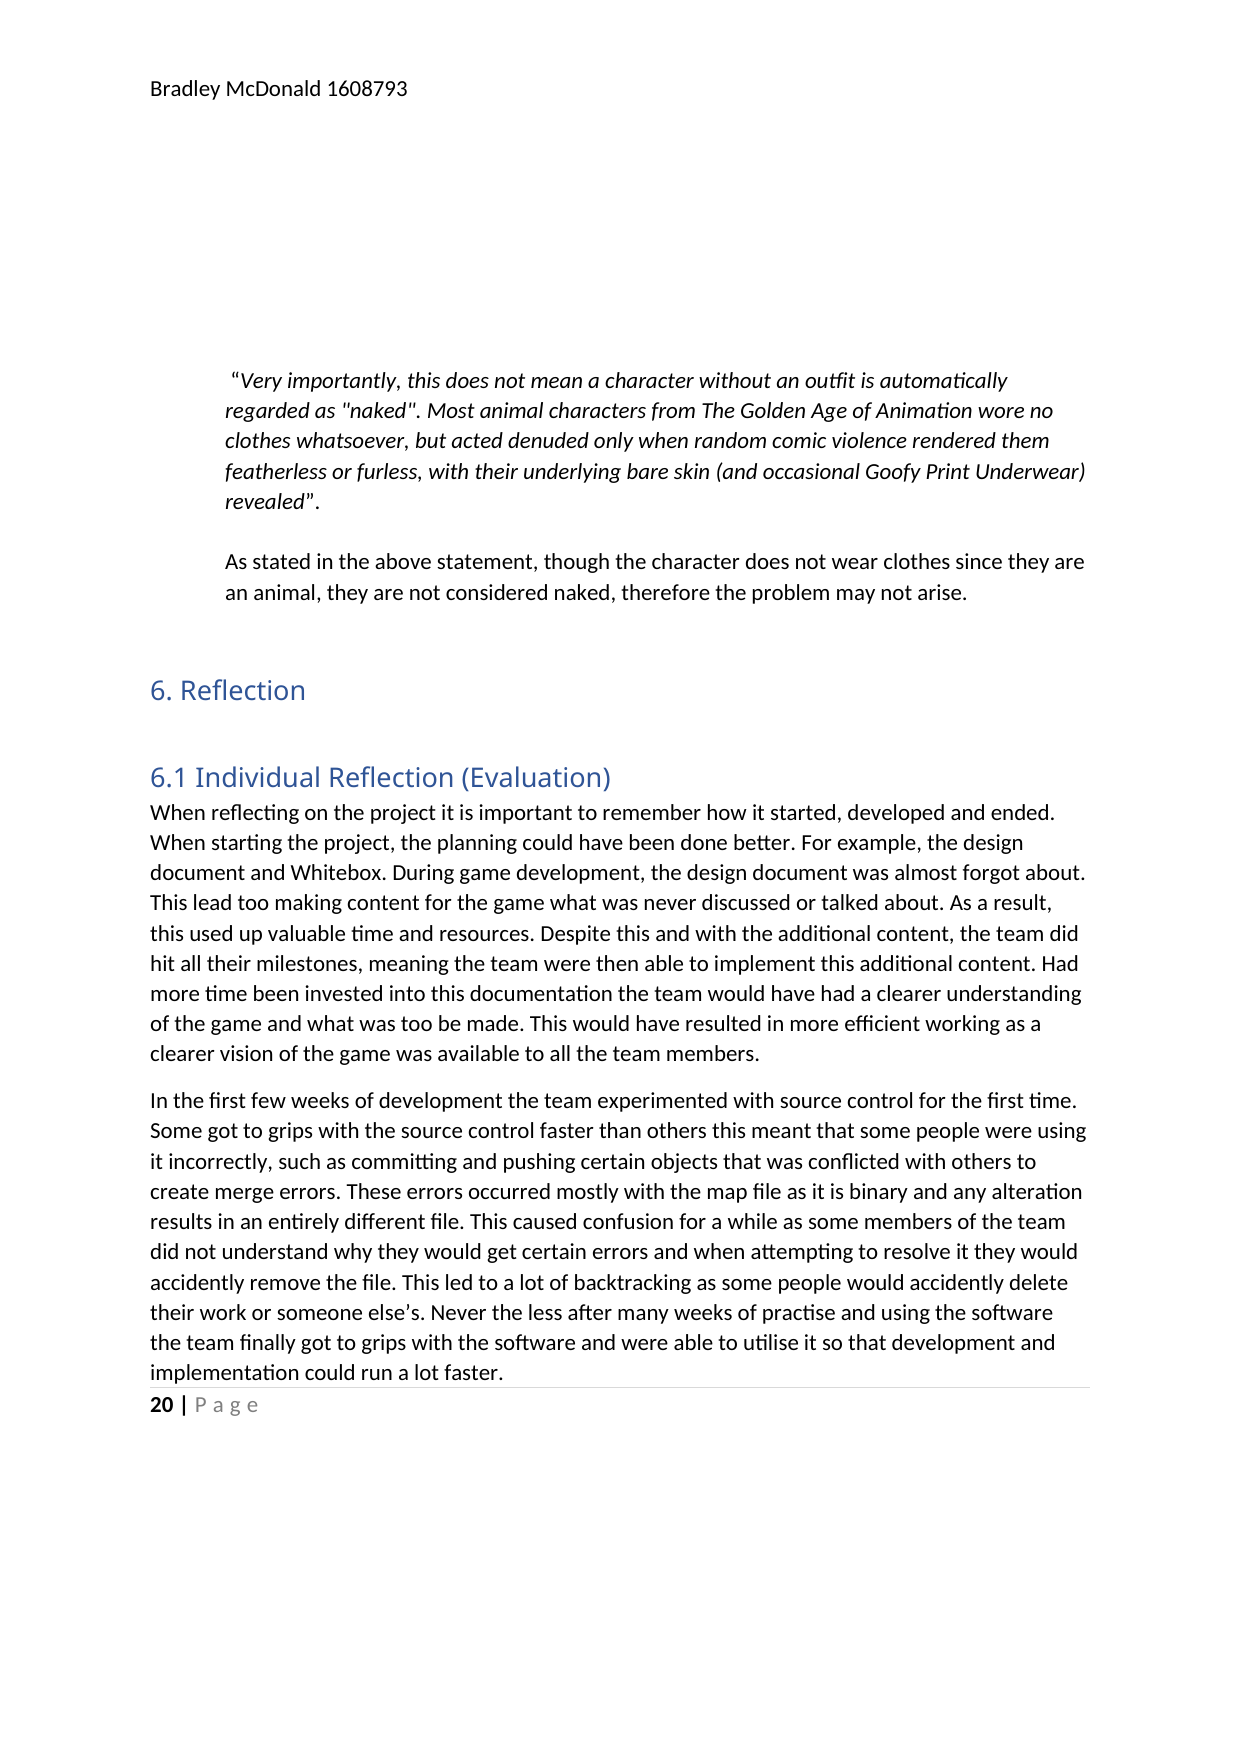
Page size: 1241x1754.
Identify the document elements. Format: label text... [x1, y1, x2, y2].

subtitle 6. Reflection [150, 671, 1090, 708]
list “Very importantly, this does not mean a character without an outfit is automatically regarded as "naked". Most animal characters from The Golden Age of Animation wore no clothes whatsoever, but acted denuded only when random comic violence rendered them featherless or furless, with their underlying bare skin (and occasional Goofy Print Underwear) revealed”. [225, 366, 1090, 515]
text When reflecting on the project it is important to remember how it started, developed and ended. When starting the project, the planning could have been done better. For example, the design document and Whitebox. During game development, the design document was almost forgot about. This lead too making content for the game what was never discussed or talked about. As a result, this used up valuable time and resources. Despite this and with the additional content, the team did hit all their milestones, meaning the team were then able to implement this additional content. Had more time been invested into this documentation the team would have had a clearer understanding of the game and what was too be made. This would have resulted in more efficient working as a clearer vision of the game was available to all the team members. [150, 798, 1090, 1068]
text In the first few weeks of development the team experimented with source control for the first time. Some got to grips with the source control faster than others this meant that some people were using it incorrectly, such as committing and pushing certain objects that was conflicted with others to create merge errors. These errors occurred mostly with the map file as it is binary and any alteration results in an entirely different file. This caused confusion for a while as some members of the team did not understand why they would get certain errors and when attempting to resolve it they would accidently remove the file. This led to a lot of backtracking as some people would accidently delete their work or someone else’s. Never the less after many weeks of practise and using the software the team finally got to grips with the software and were able to utilise it so that development and implementation could run a lot faster. [150, 1086, 1090, 1386]
list As stated in the above statement, though the character does not wear clothes since they are an animal, they are not considered naked, therefore the problem may not arise. [225, 547, 1090, 606]
subtitle 6.1 Individual Reflection (Evaluation) [150, 758, 1090, 795]
